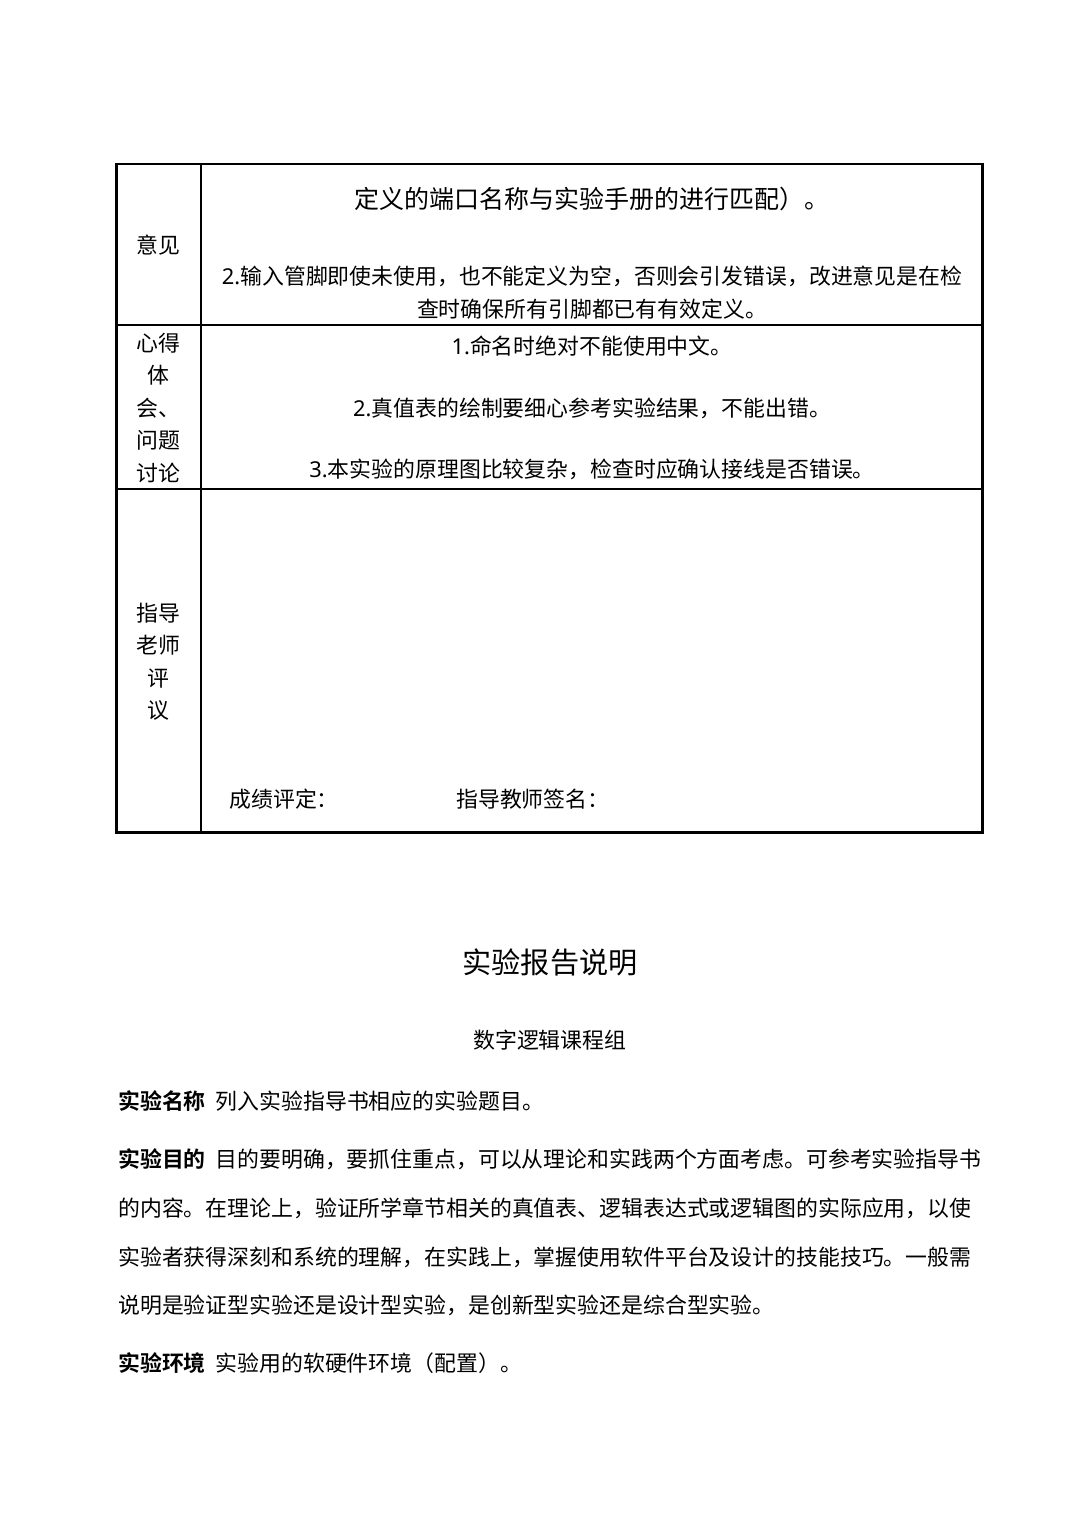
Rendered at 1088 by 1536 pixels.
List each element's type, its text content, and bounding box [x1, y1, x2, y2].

table_cell 指导老师评 议 [118, 490, 200, 831]
table_cell 心得体会、问题讨论 [118, 326, 200, 488]
text 实验名称 列入实验指导书相应的实验题目。 [118, 1084, 981, 1116]
table_cell 实验方案的缺陷及改进意见 [118, 165, 200, 324]
text 实验目的 目的要明确，要抓住重点，可以从理论和实践两个方面考虑。可参考实验指导书的内容。在理论上，验证所学章节相关的真值表、逻辑表达式或逻辑图的实际应用，以使实验者获得深刻和系统的理解，在实践上，掌握使用软件平台及设计的技能技巧。一般需说明是验证型实验还是设计型实验，是创新型实验还是综合型实验。 [118, 1142, 981, 1320]
table_cell 成绩评定： 指导教师签名： [202, 490, 981, 831]
text 实验报告说明 [118, 928, 981, 993]
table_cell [202, 165, 981, 324]
text 实验环境 实验用的软硬件环境（配置）。 [118, 1346, 981, 1378]
text 数字逻辑课程组 [118, 1022, 981, 1055]
table_cell 1.命名时绝对不能使用中文。 2.真值表的绘制要细心参考实验结果，不能出错。 3.本实验的原理图比较复杂，检查时应确认接线是否错误。 [202, 326, 981, 488]
